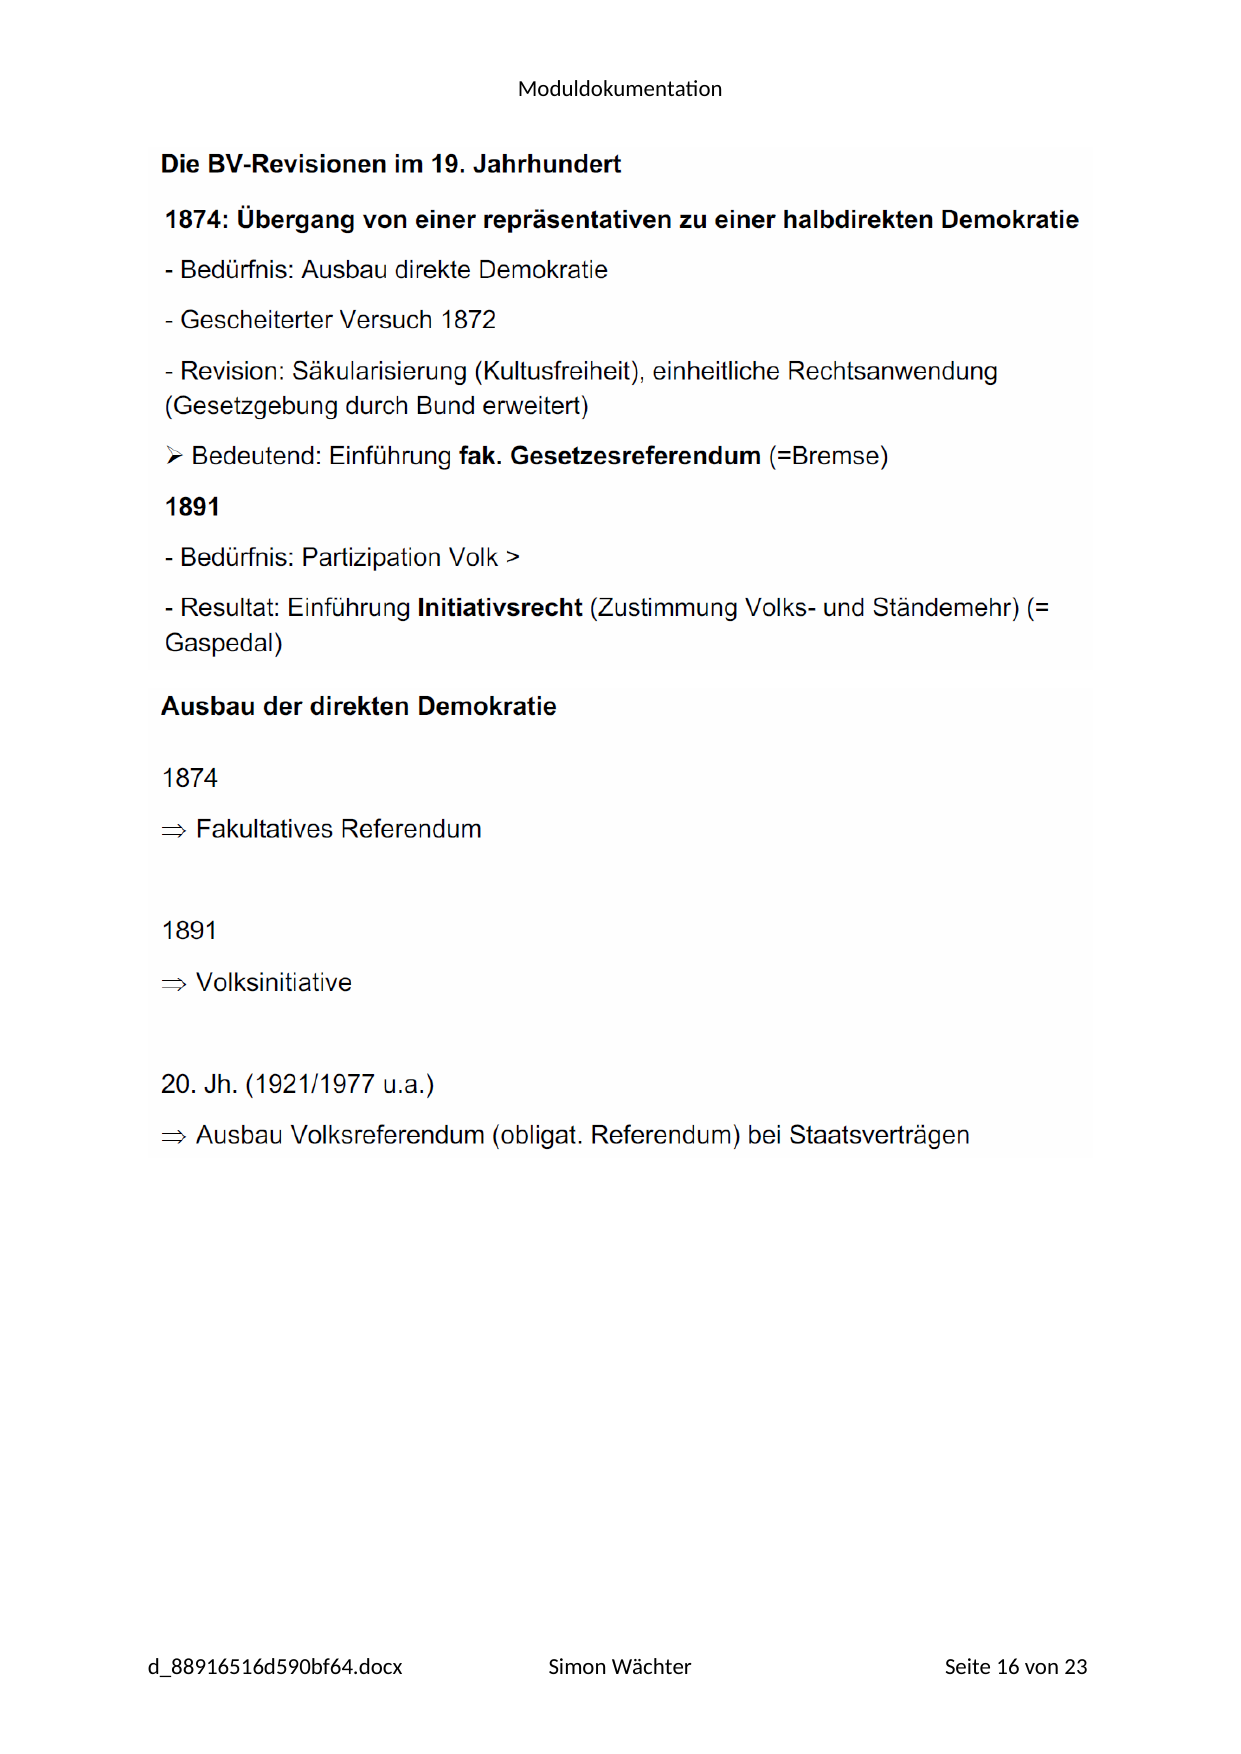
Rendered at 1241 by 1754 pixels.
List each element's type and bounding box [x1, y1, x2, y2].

picture [147, 147, 1093, 670]
picture [147, 688, 1093, 1158]
